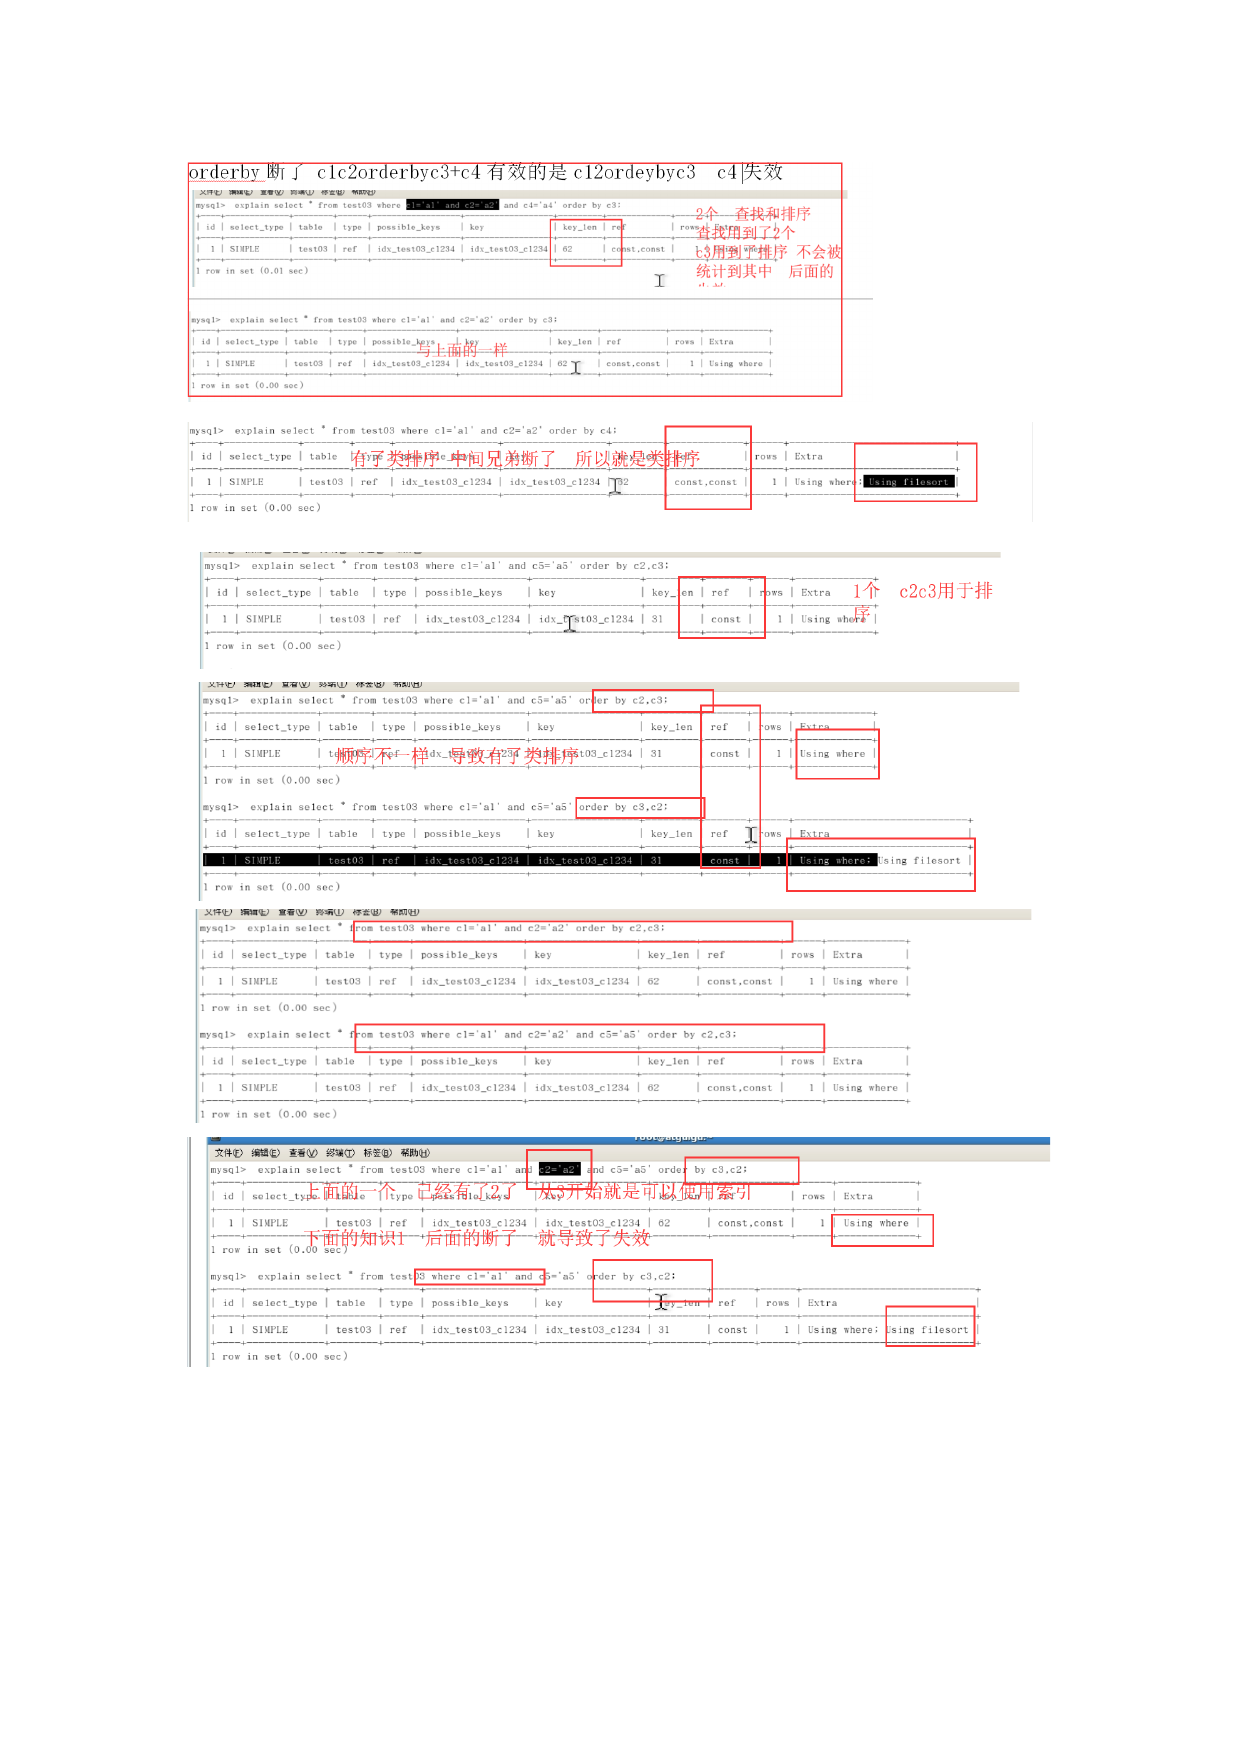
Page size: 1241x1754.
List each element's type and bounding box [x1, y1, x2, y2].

picture [187, 162, 873, 402]
picture [187, 1137, 1050, 1367]
picture [187, 552, 1001, 669]
picture [187, 422, 1033, 522]
picture [187, 909, 1032, 1123]
picture [187, 682, 1020, 901]
